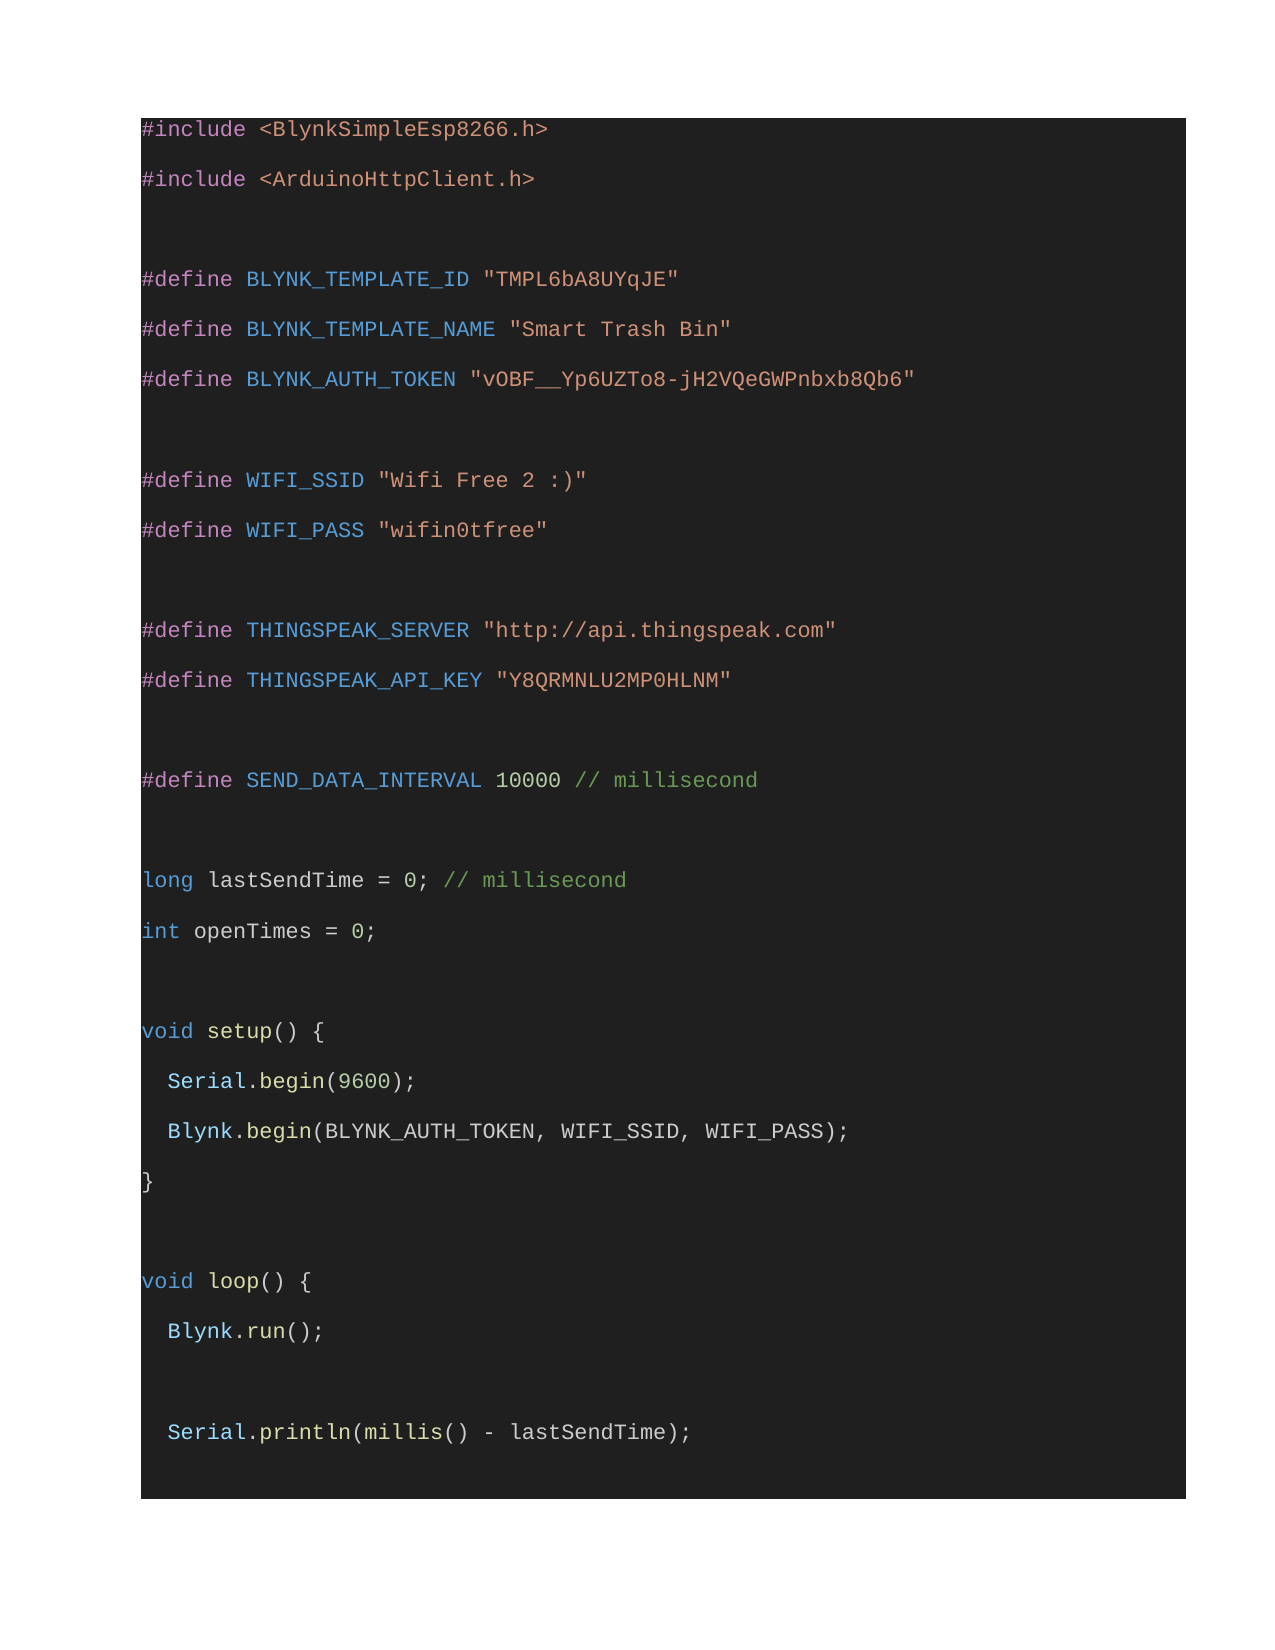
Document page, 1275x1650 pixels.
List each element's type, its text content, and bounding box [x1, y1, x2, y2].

text #define WIFI_SSID "Wifi Free 2 :)" [141, 469, 1186, 494]
text long lastSendTime = 0; // millisecond [141, 870, 1186, 894]
text #define SEND_DATA_INTERVAL 10000 // millisecond [141, 769, 1186, 794]
text void loop() { [141, 1271, 1186, 1295]
text #define BLYNK_AUTH_TOKEN "vOBF__Yp6UZTo8-jH2VQeGWPnbxb8Qb6" [141, 369, 1186, 393]
text Serial.println(millis() - lastSendTime); [141, 1421, 1186, 1446]
text #define BLYNK_TEMPLATE_NAME "Smart Trash Bin" [141, 318, 1186, 343]
text Serial.begin(9600); [141, 1070, 1186, 1095]
text int openTimes = 0; [141, 920, 1186, 944]
text #include <ArduinoHttpClient.h> [141, 168, 1186, 193]
text #define THINGSPEAK_API_KEY "Y8QRMNLU2MP0HLNM" [141, 669, 1186, 694]
text Blynk.begin(BLYNK_AUTH_TOKEN, WIFI_SSID, WIFI_PASS); [141, 1120, 1186, 1145]
text #include <BlynkSimpleEsp8266.h> [141, 118, 1186, 143]
text void setup() { [141, 1020, 1186, 1045]
text Blynk.run(); [141, 1321, 1186, 1345]
text #define WIFI_PASS "wifin0tfree" [141, 519, 1186, 544]
text #define THINGSPEAK_SERVER "http://api.thingspeak.com" [141, 619, 1186, 644]
text } [141, 1170, 1186, 1195]
text #define BLYNK_TEMPLATE_ID "TMPL6bA8UYqJE" [141, 268, 1186, 293]
